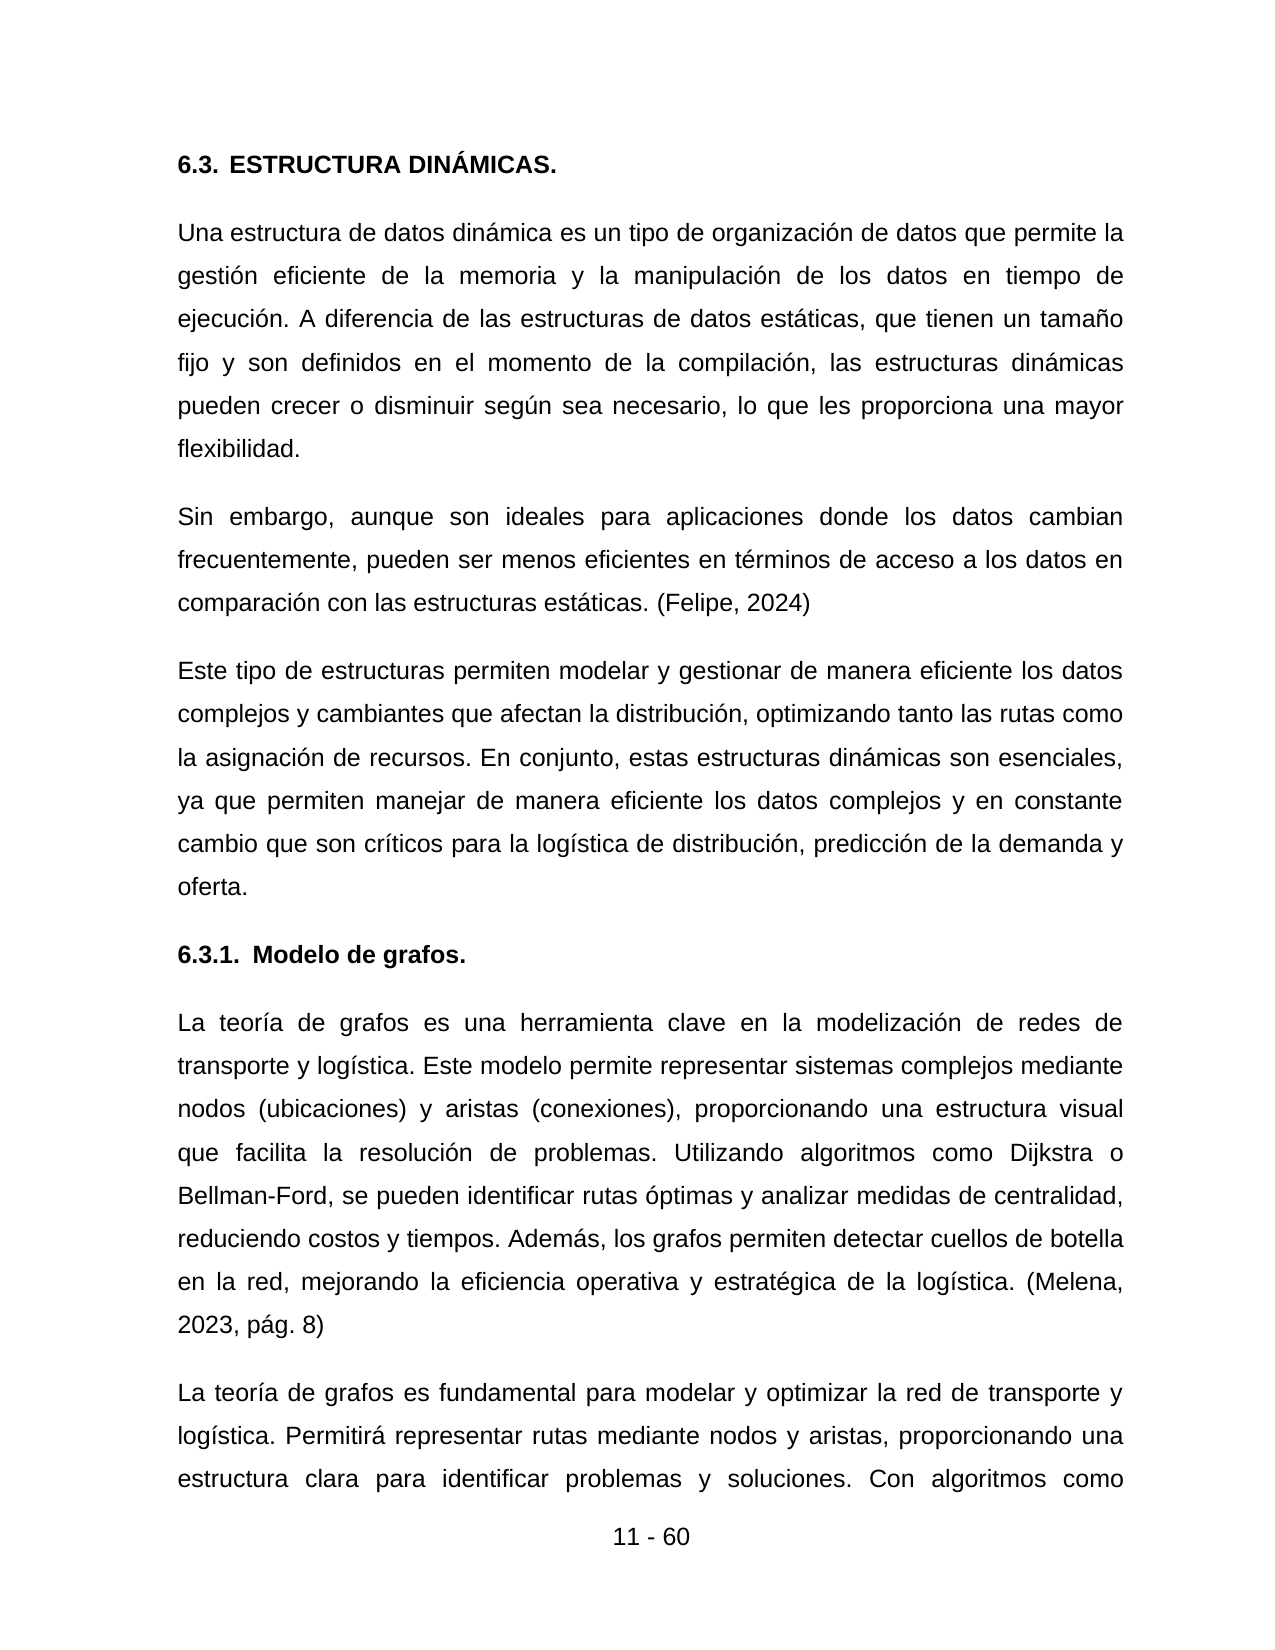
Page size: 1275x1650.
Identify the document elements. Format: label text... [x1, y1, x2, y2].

text Una estructura de datos dinámica es un tipo de organización de datos que permite la gestión eficiente de la memoria y la manipulación de los datos en tiempo de ejecución. A diferencia de las estructuras de datos estáticas, que tienen un tamaño fijo y son definidos en el momento de la compilación, las estructuras dinámicas pueden crecer o disminuir según sea necesario, lo que les proporciona una mayor flexibilidad. [177, 218, 1125, 462]
text La teoría de grafos es una herramienta clave en la modelización de redes de transporte y logística. Este modelo permite representar sistemas complejos mediante nodos (ubicaciones) y aristas (conexiones), proporcionando una estructura visual que facilita la resolución de problemas. Utilizando algoritmos como Dijkstra o Bellman-Ford, se pueden identificar rutas óptimas y analizar medidas de centralidad, reduciendo costos y tiempos. Además, los grafos permiten detectar cuellos de botella en la red, mejorando la eficiencia operativa y estratégica de la logística. (Melena, 2023, pág. 8) [177, 1008, 1125, 1339]
text Este tipo de estructuras permiten modelar y gestionar de manera eficiente los datos complejos y cambiantes que afectan la distribución, optimizando tanto las rutas como la asignación de recursos. En conjunto, estas estructuras dinámicas son esenciales, ya que permiten manejar de manera eficiente los datos complejos y en constante cambio que son críticos para la logística de distribución, predicción de la demanda y oferta. [177, 656, 1125, 901]
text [177, 1378, 1125, 1493]
text Sin embargo, aunque son ideales para aplicaciones donde los datos cambian frecuentemente, pueden ser menos eficientes en términos de acceso a los datos en comparación con las estructuras estáticas. [177, 502, 1125, 617]
subtitle Modelo de grafos. [177, 940, 1125, 969]
subtitle ESTRUCTURA DINÁMICAS. [177, 150, 1125, 179]
